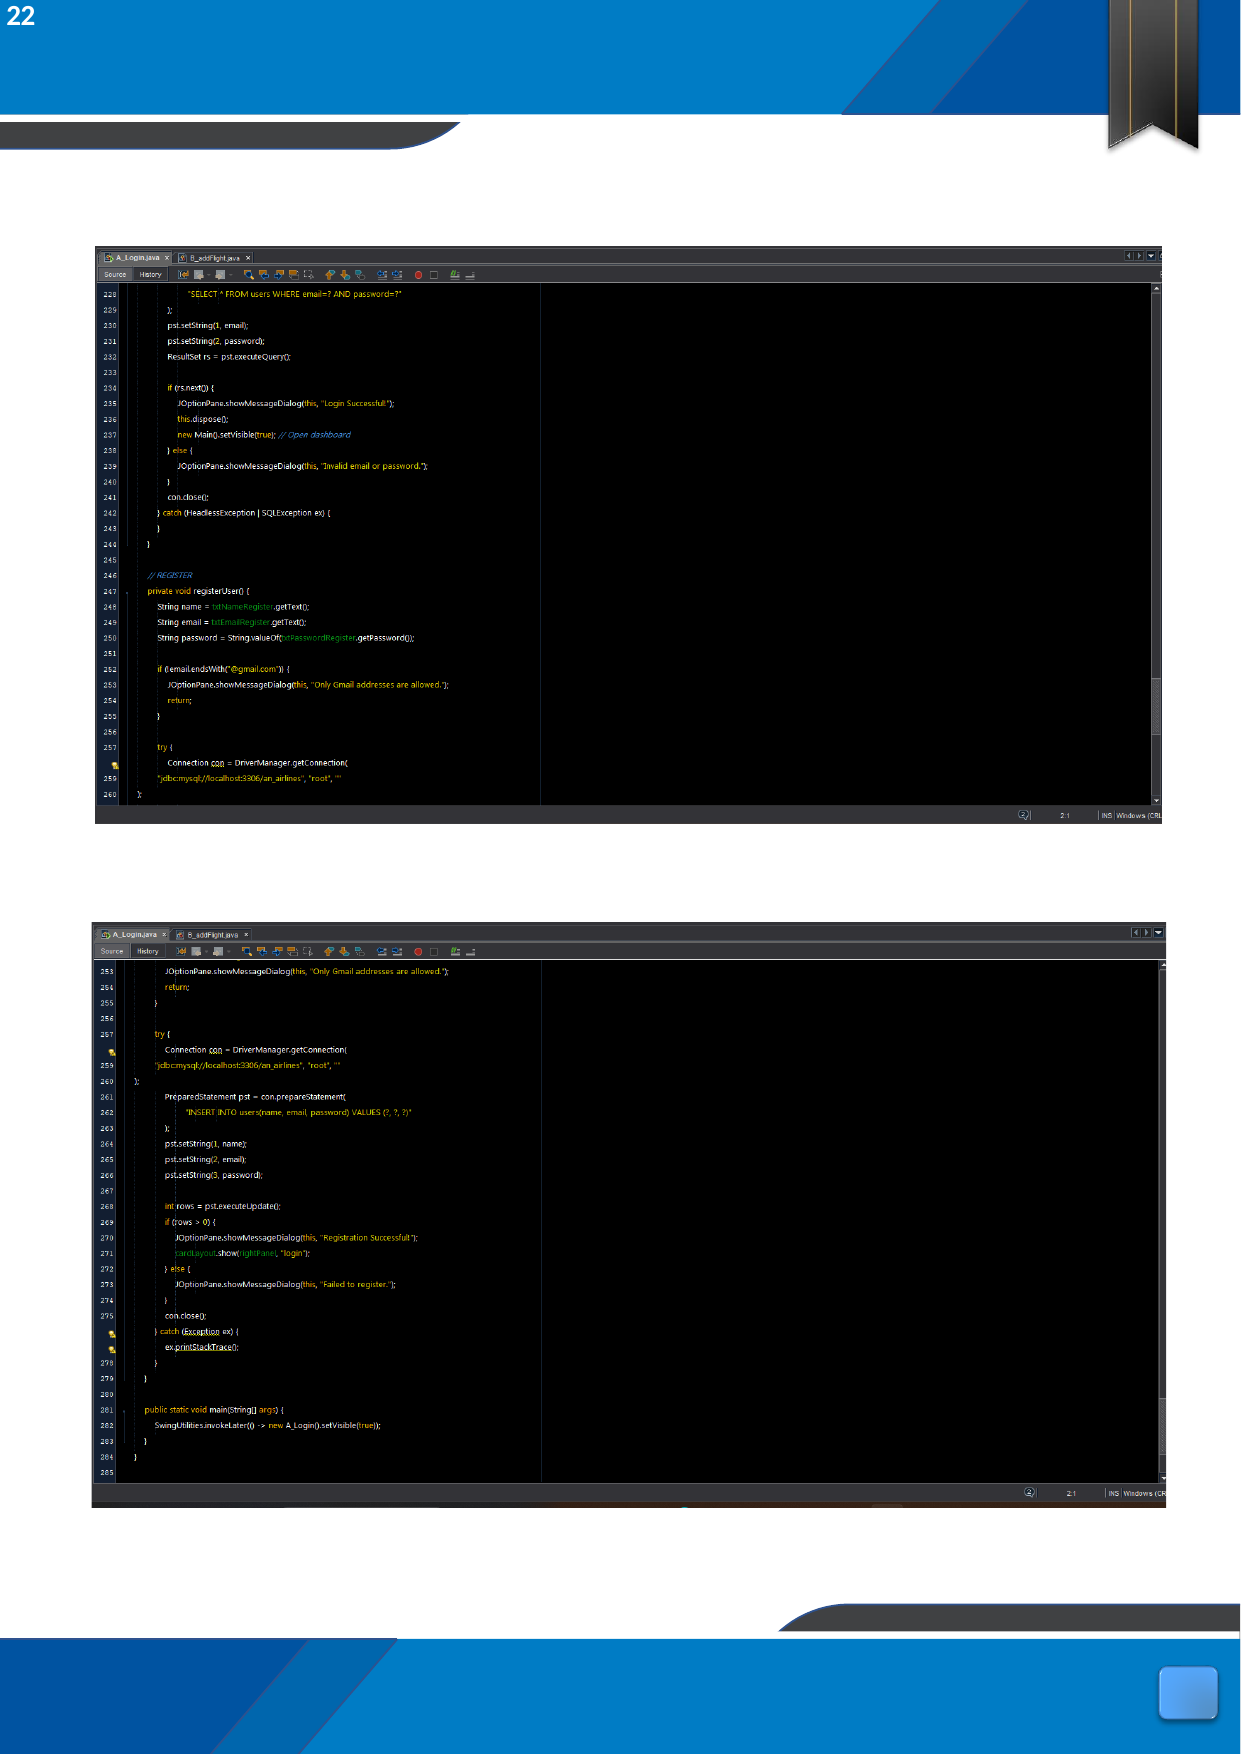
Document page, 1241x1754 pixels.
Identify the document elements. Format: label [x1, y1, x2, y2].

picture [1150, 1661, 1226, 1731]
picture [95, 246, 1162, 824]
picture [1100, 0, 1206, 160]
picture [91, 922, 1167, 1508]
